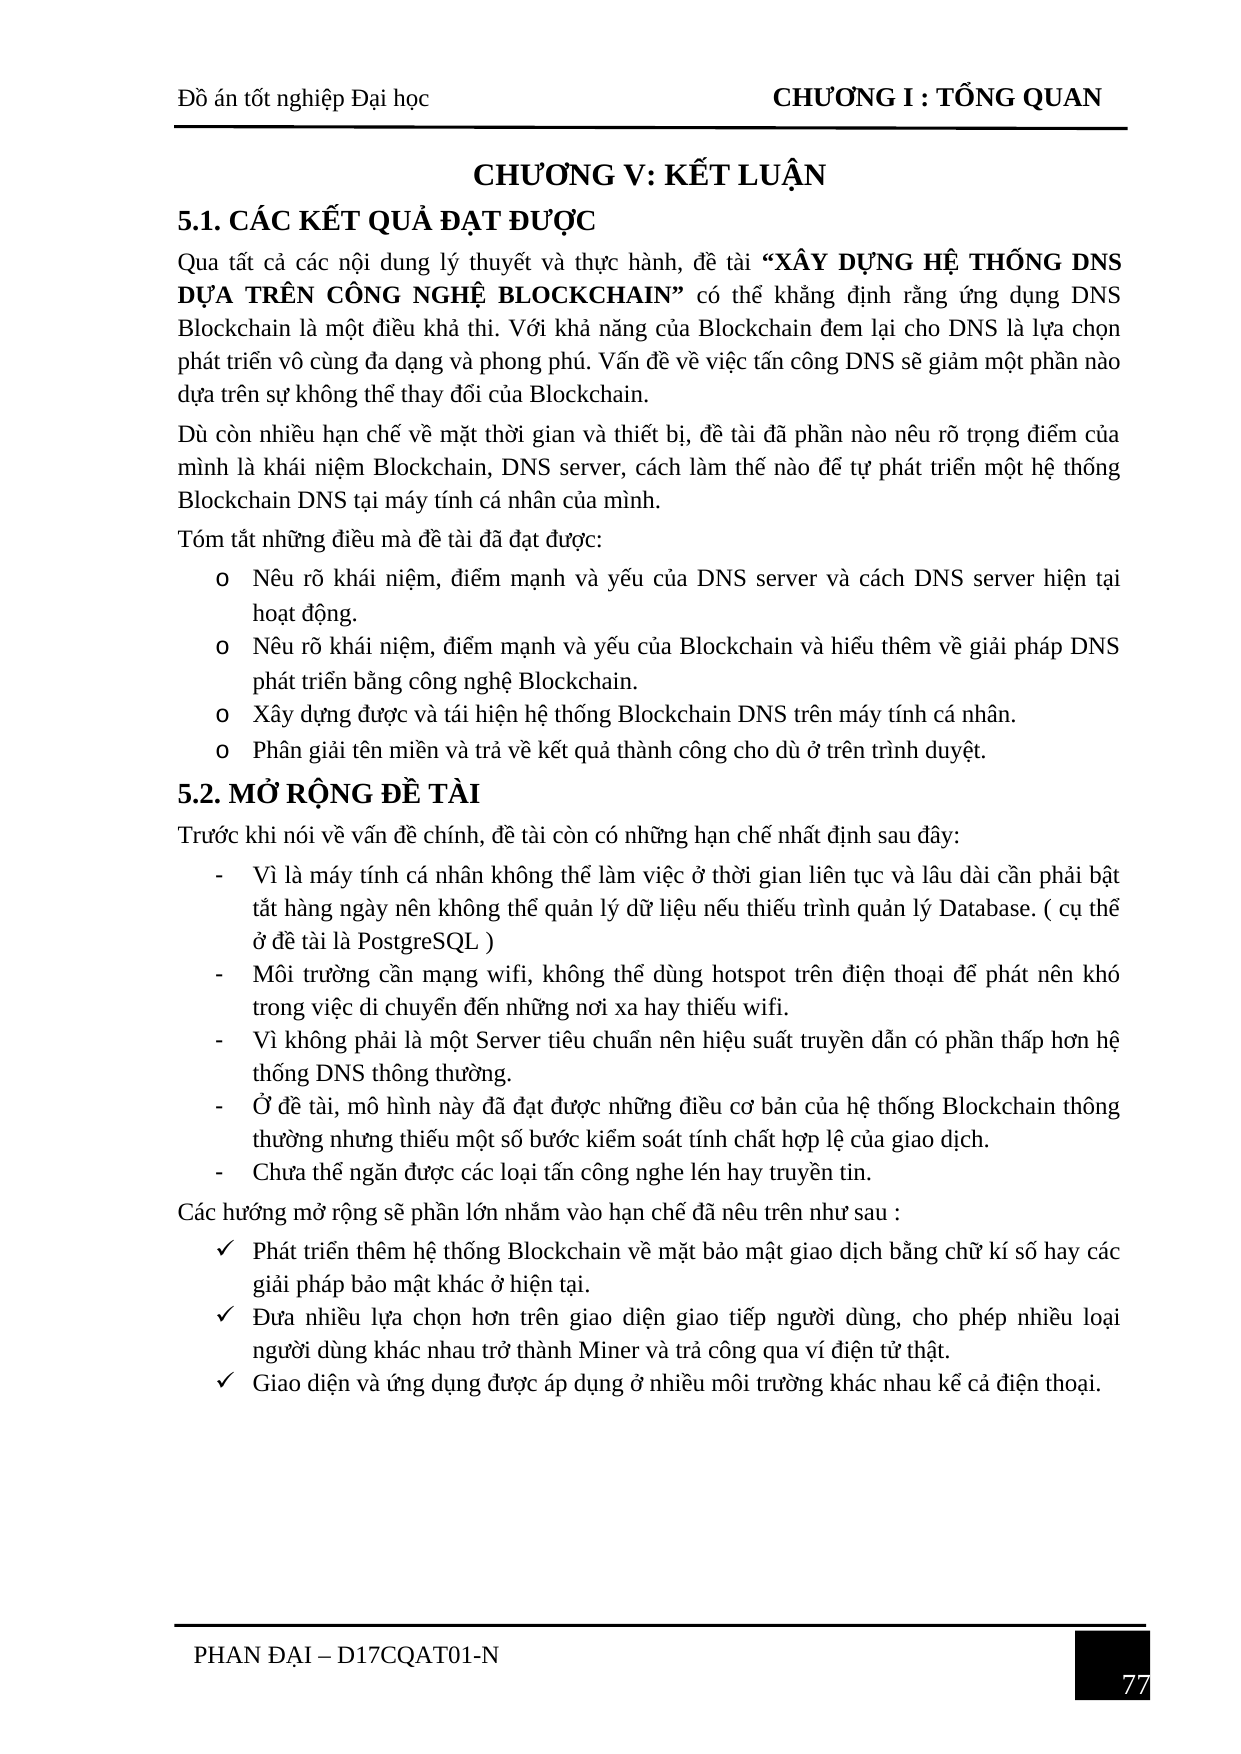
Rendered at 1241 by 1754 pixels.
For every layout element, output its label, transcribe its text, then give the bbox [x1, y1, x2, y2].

subtitle CHƯƠNG V: KẾT LUẬN [177, 156, 1122, 192]
list Môi trường cần mạng wifi, không thể dùng hotspot trên điện thoại để phát nên khó trong việc di chuyển đến những nơi xa hay thiếu wifi. [215, 959, 1122, 1021]
text Dù còn nhiều hạn chế về mặt thời gian và thiết bị, đề tài đã phần nào nêu rõ trọng điểm của mình là khái niệm Blockchain, DNS server, cách làm thế nào để tự phát triển một hệ thống Blockchain DNS tại máy tính cá nhân của mình. [177, 419, 1122, 513]
text Trước khi nói về vấn đề chính, đề tài còn có những hạn chế nhất định sau đây: [177, 820, 1122, 849]
subtitle 5.1. CÁC KẾT QUẢ ĐẠT ĐƯỢC [177, 203, 1122, 237]
list Vì không phải là một Server tiêu chuẩn nên hiệu suất truyền dẫn có phần thấp hơn hệ thống DNS thông thường. [215, 1025, 1122, 1087]
list Vì là máy tính cá nhân không thể làm việc ở thời gian liên tục và lâu dài cần phải bật tắt hàng ngày nên không thể quản lý dữ liệu nếu thiếu trình quản lý Database. ( cụ thể ở đề tài là PostgreSQL ) [215, 859, 1122, 954]
list Phát triển thêm hệ thống Blockchain về mặt bảo mật giao dịch bằng chữ kí số hay các giải pháp bảo mật khác ở hiện tại. [215, 1236, 1122, 1298]
text Tóm tắt những điều mà đề tài đã đạt được: [177, 524, 1122, 553]
list Xây dựng được và tái hiện hệ thống Blockchain DNS trên máy tính cá nhân. [215, 699, 1122, 730]
list Phân giải tên miền và trả về kết quả thành công cho dù ở trên trình duyệt. [215, 735, 1122, 766]
subtitle 5.2. MỞ RỘNG ĐỀ TÀI [177, 777, 1122, 810]
list Nêu rõ khái niệm, điểm mạnh và yếu của DNS server và cách DNS server hiện tại hoạt động. [215, 563, 1122, 627]
list Chưa thể ngăn được các loại tấn công nghe lén hay truyền tin. [215, 1157, 1122, 1186]
list Ở đề tài, mô hình này đã đạt được những điều cơ bản của hệ thống Blockchain thông thường nhưng thiếu một số bước kiểm soát tính chất hợp lệ của giao dịch. [215, 1091, 1122, 1153]
text Qua tất cả các nội dung lý thuyết và thực hành, đề tài “XÂY DỰNG HỆ THỐNG DNS DỰA TRÊN CÔNG NGHỆ BLOCKCHAIN” có thể khẳng định rằng ứng dụng DNS Blockchain là một điều khả thi. Với khả năng của Blockchain đem lại cho DNS là lựa chọn phát triển vô cùng đa dạng và phong phú. Vấn đề về việc tấn công DNS sẽ giảm một phần nào dựa trên sự không thể thay đổi của Blockchain. [177, 247, 1122, 408]
list Giao diện và ứng dụng được áp dụng ở nhiều môi trường khác nhau kể cả điện thoại. [215, 1368, 1122, 1397]
text Các hướng mở rộng sẽ phần lớn nhắm vào hạn chế đã nêu trên như sau : [177, 1197, 1122, 1225]
list Đưa nhiều lựa chọn hơn trên giao diện giao tiếp người dùng, cho phép nhiều loại người dùng khác nhau trở thành Miner và trả công qua ví điện tử thật. [215, 1302, 1122, 1364]
list Nêu rõ khái niệm, điểm mạnh và yếu của Blockchain và hiểu thêm về giải pháp DNS phát triển bằng công nghệ Blockchain. [215, 631, 1122, 695]
